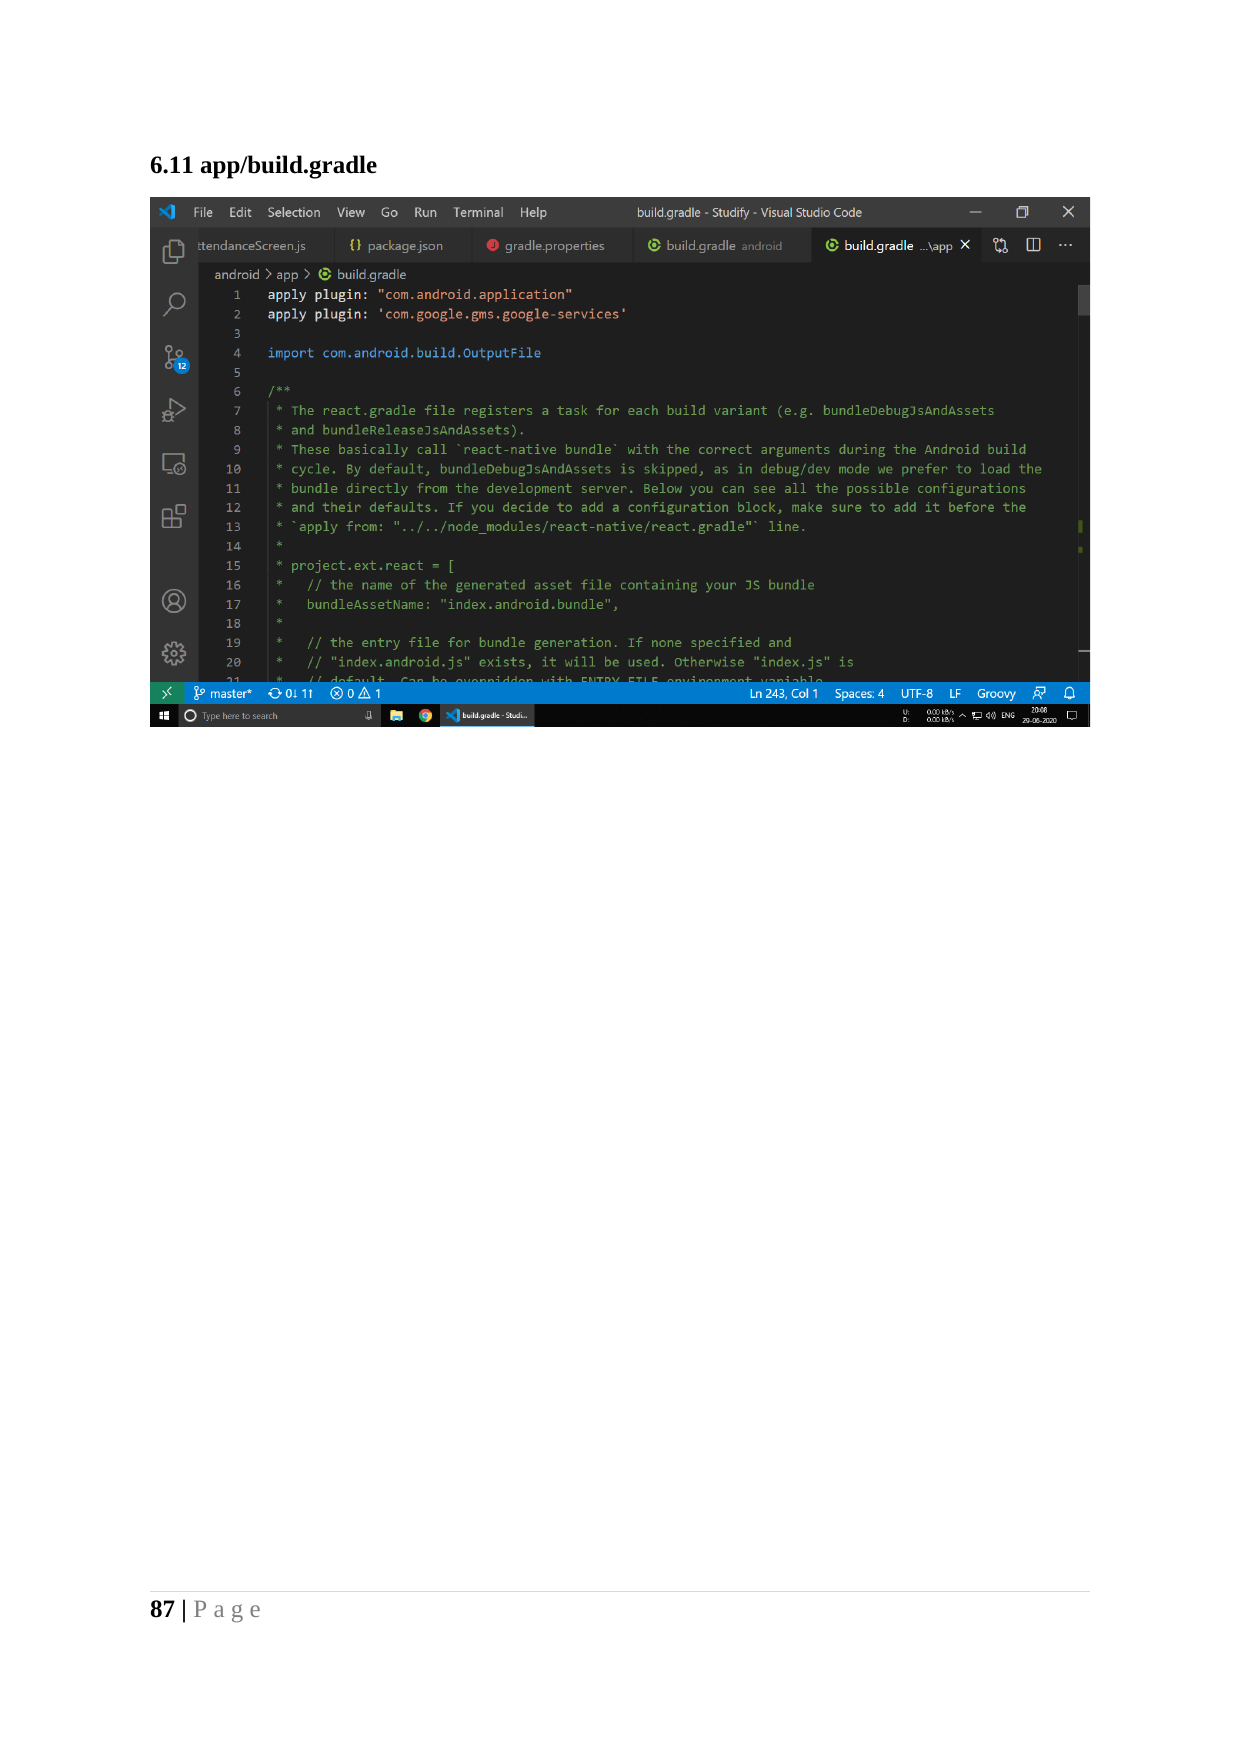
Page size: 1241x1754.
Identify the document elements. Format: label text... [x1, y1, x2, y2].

picture [150, 197, 1091, 727]
text 6.11 app/build.gradle [150, 150, 1090, 179]
